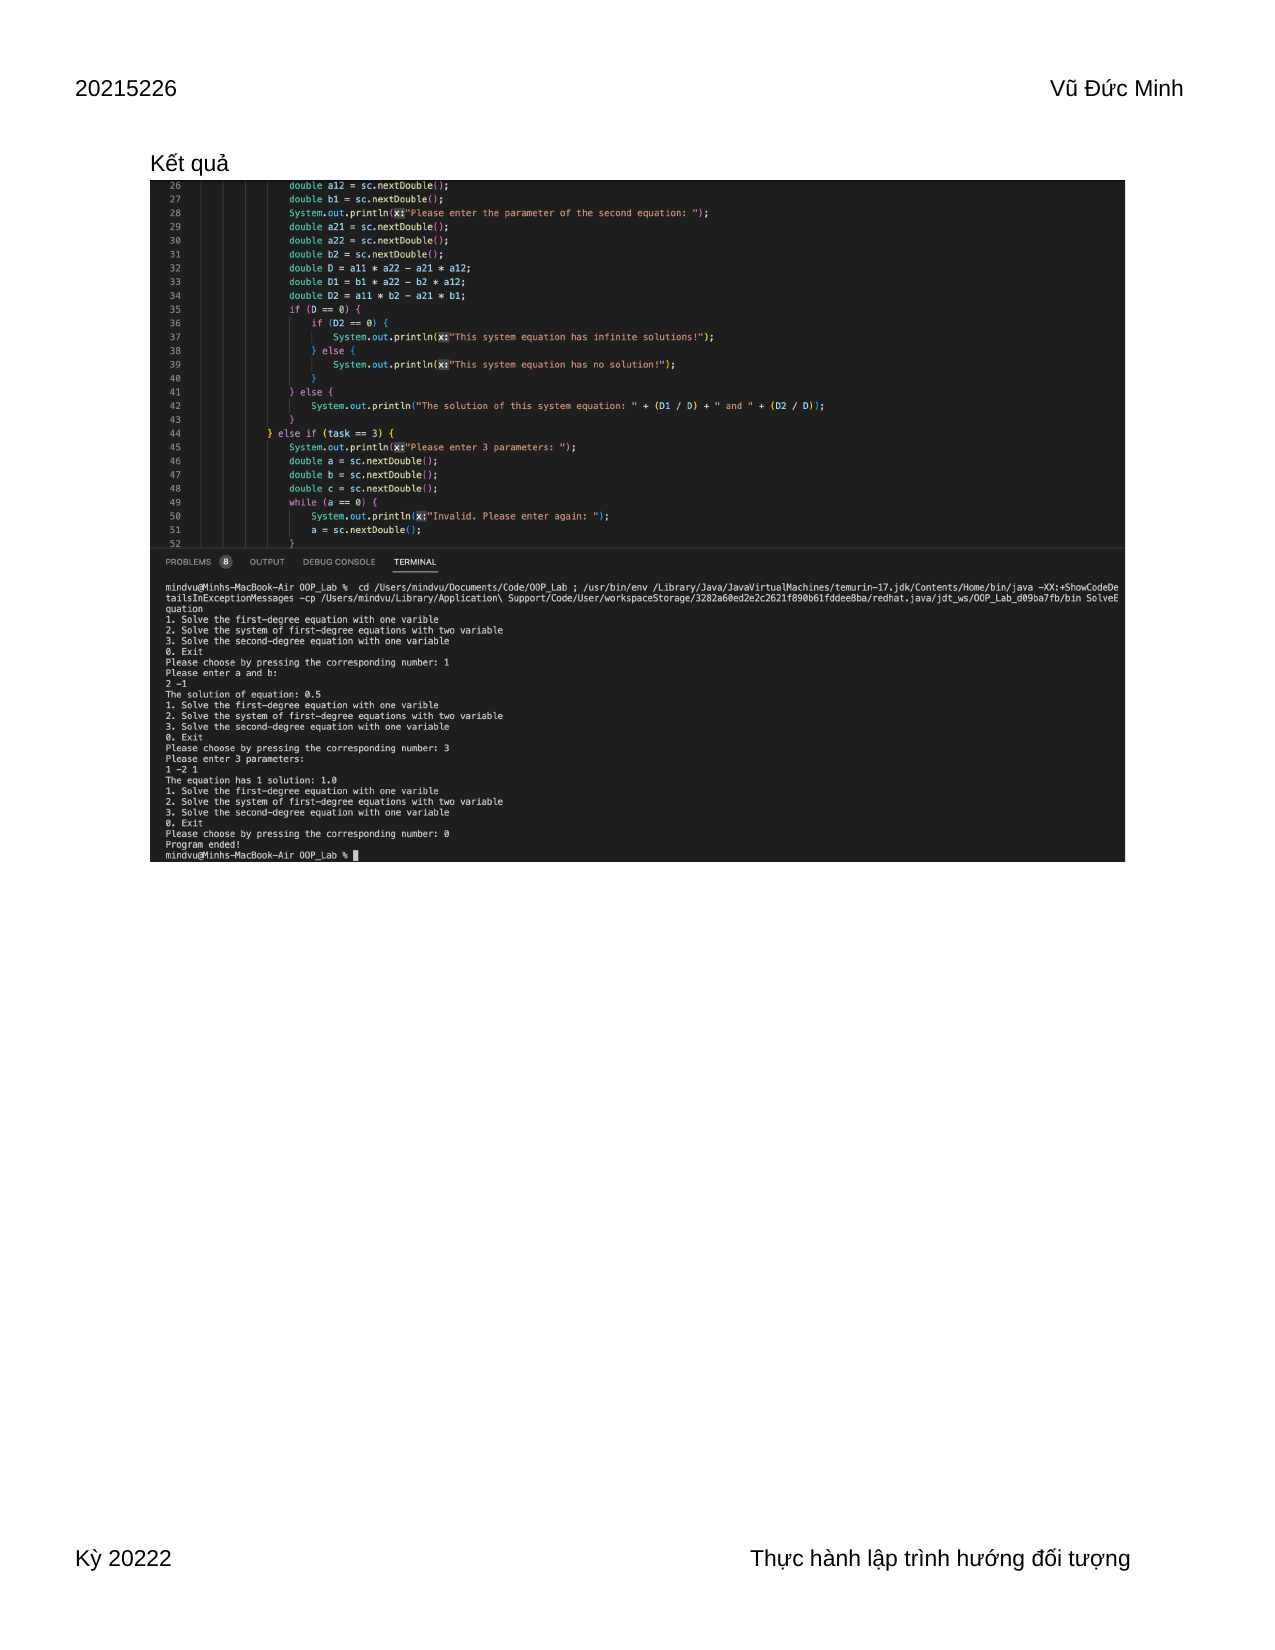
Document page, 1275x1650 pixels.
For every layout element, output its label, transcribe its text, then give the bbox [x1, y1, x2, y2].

text Kết quả [150, 150, 1125, 176]
picture [150, 180, 1125, 862]
